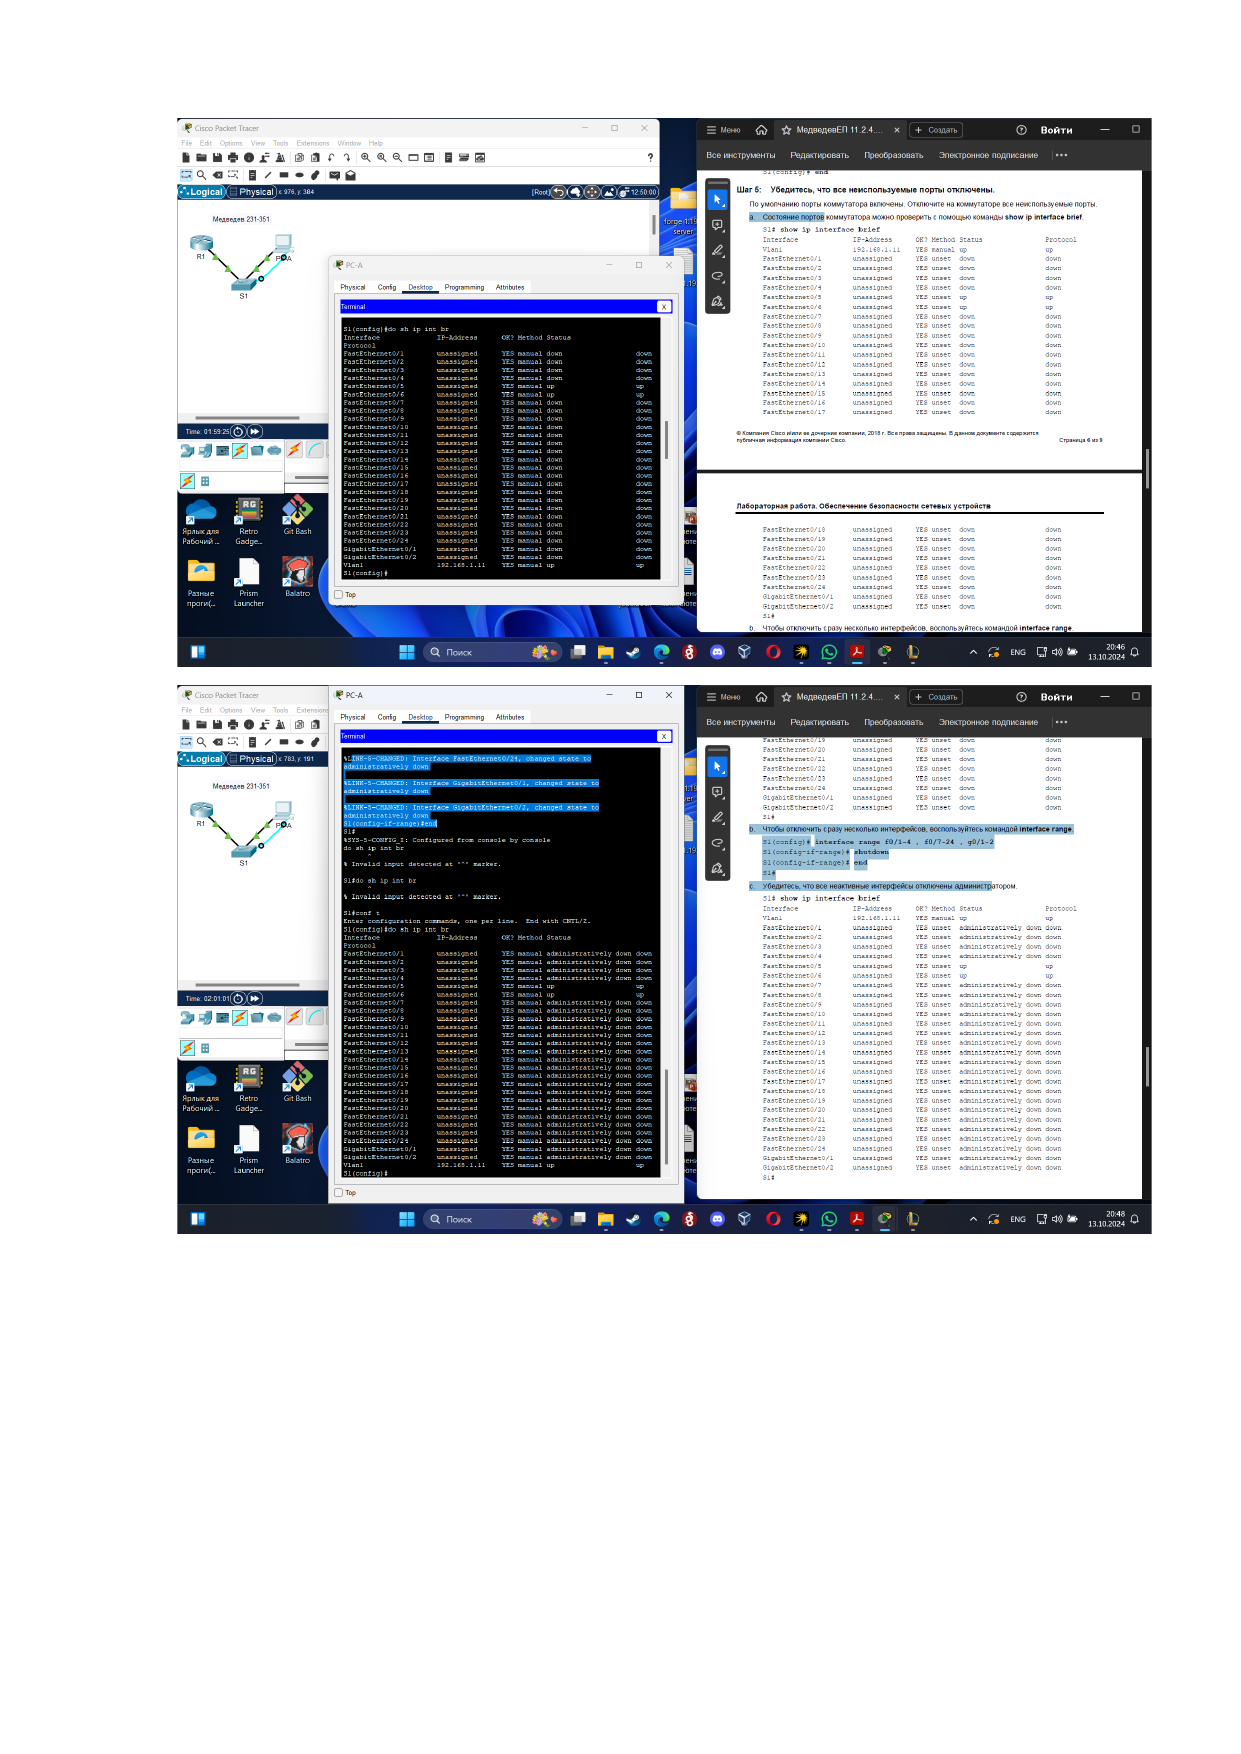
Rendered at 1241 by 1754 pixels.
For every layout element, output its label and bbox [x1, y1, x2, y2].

picture [177, 685, 1152, 1234]
picture [177, 118, 1152, 667]
